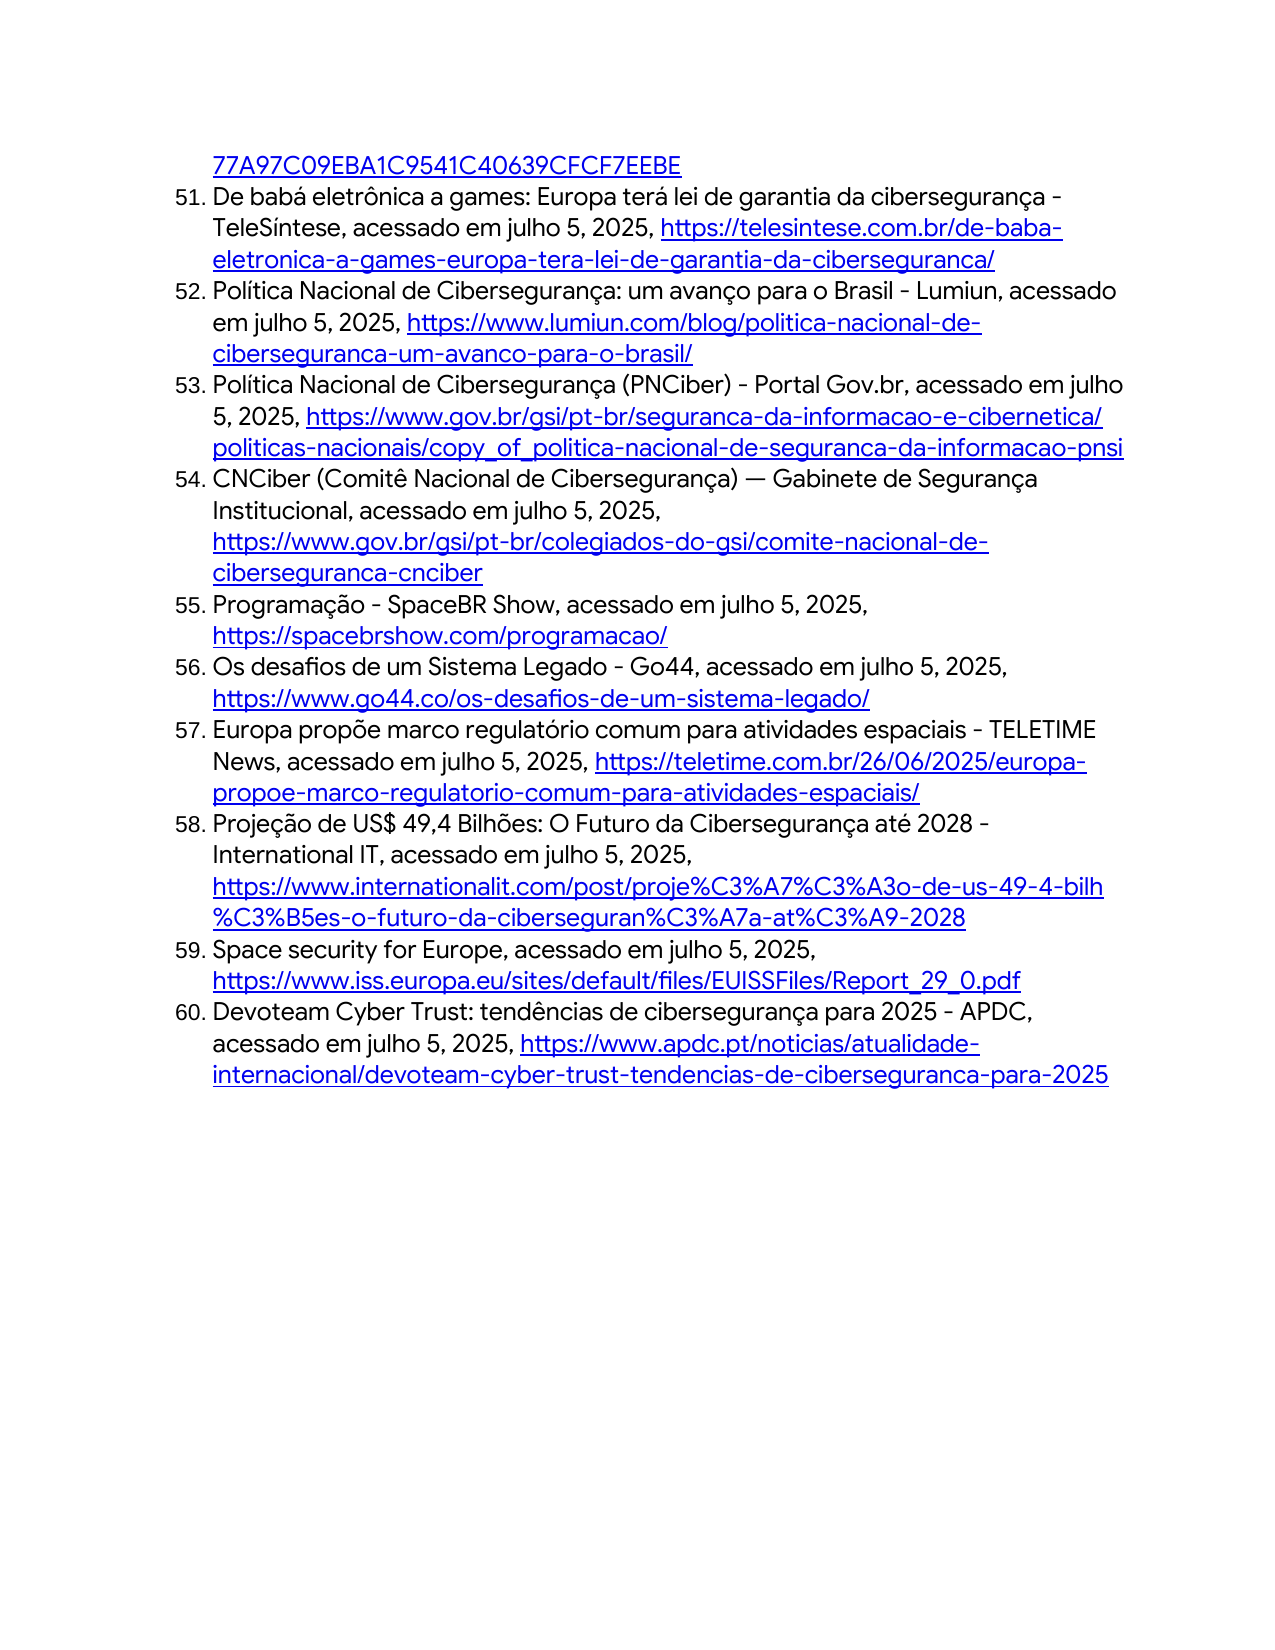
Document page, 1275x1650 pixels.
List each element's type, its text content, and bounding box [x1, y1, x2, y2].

list Programação - SpaceBR Show, acessado em julho 5, 2025, https://spacebrshow.com/programacao/ [175, 589, 1125, 652]
list De babá eletrônica a games: Europa terá lei de garantia da cibersegurança - TeleSíntese, acessado em julho 5, 2025, https://telesintese.com.br/de-baba-eletronica-a-games-europa-tera-lei-de-garantia-da-ciberseguranca/ [175, 181, 1125, 275]
list Política Nacional de Cibersegurança: um avanço para o Brasil - Lumiun, acessado em julho 5, 2025, https://www.lumiun.com/blog/politica-nacional-de-ciberseguranca-um-avanco-para-o-brasil/ [175, 275, 1125, 369]
list Projeção de US$ 49,4 Bilhões: O Futuro da Cibersegurança até 2028 - International IT, acessado em julho 5, 2025, https://www.internationalit.com/post/proje%C3%A7%C3%A3o-de-us-49-4-bilh%C3%B5es-o-futuro-da-ciberseguran%C3%A7a-at%C3%A9-2028 [175, 808, 1125, 934]
list Devoteam Cyber Trust: tendências de cibersegurança para 2025 - APDC, acessado em julho 5, 2025, https://www.apdc.pt/noticias/atualidade-internacional/devoteam-cyber-trust-tendencias-de-ciberseguranca-para-2025 [175, 997, 1125, 1091]
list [175, 150, 1125, 181]
list Política Nacional de Cibersegurança (PNCiber) - Portal Gov.br, acessado em julho 5, 2025, https://www.gov.br/gsi/pt-br/seguranca-da-informacao-e-cibernetica/politicas-nacionais/copy_of_politica-nacional-de-seguranca-da-informacao-pnsi [175, 369, 1125, 463]
list CNCiber (Comitê Nacional de Cibersegurança) — Gabinete de Segurança Institucional, acessado em julho 5, 2025, https://www.gov.br/gsi/pt-br/colegiados-do-gsi/comite-nacional-de-ciberseguranca-cnciber [175, 463, 1125, 589]
list Europa propõe marco regulatório comum para atividades espaciais - TELETIME News, acessado em julho 5, 2025, https://teletime.com.br/26/06/2025/europa-propoe-marco-regulatorio-comum-para-atividades-espaciais/ [175, 714, 1125, 808]
list Space security for Europe, acessado em julho 5, 2025, https://www.iss.europa.eu/sites/default/files/EUISSFiles/Report_29_0.pdf [175, 934, 1125, 997]
list Os desafios de um Sistema Legado - Go44, acessado em julho 5, 2025, https://www.go44.co/os-desafios-de-um-sistema-legado/ [175, 652, 1125, 714]
